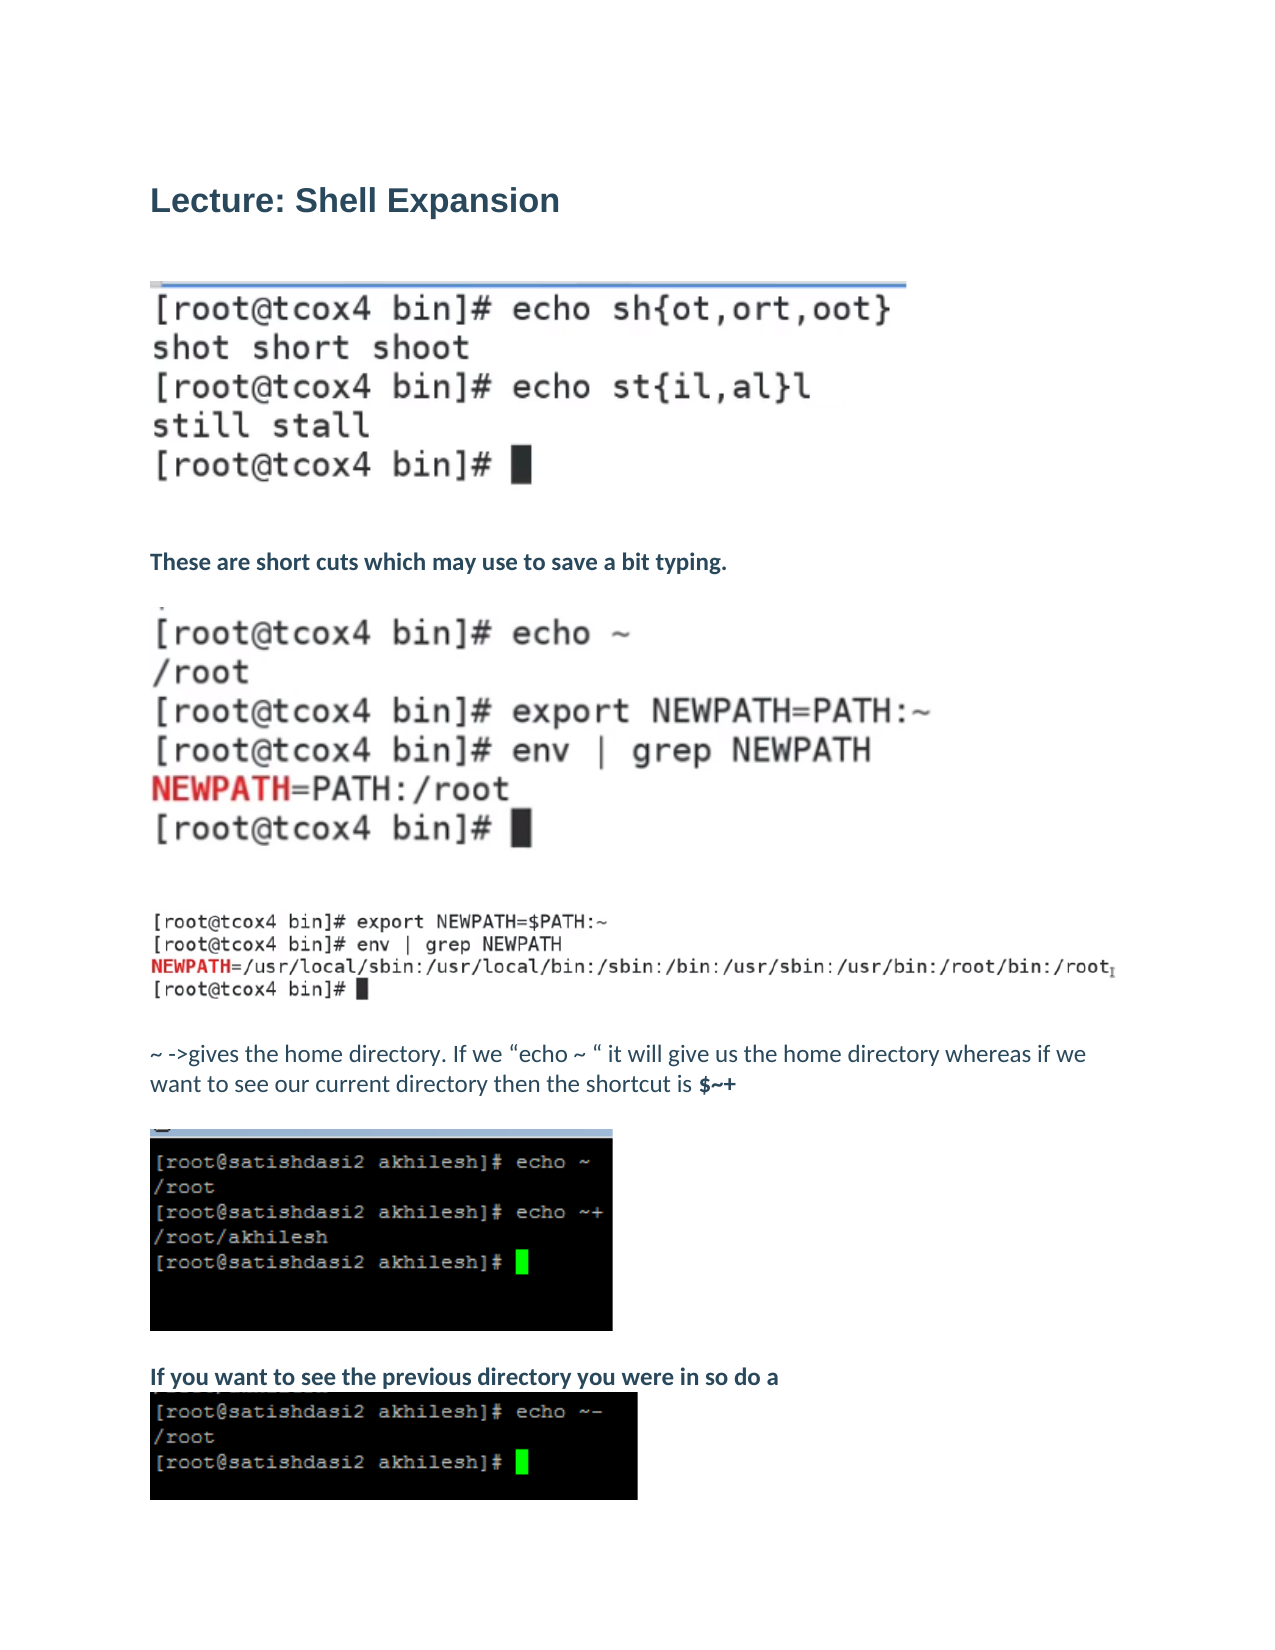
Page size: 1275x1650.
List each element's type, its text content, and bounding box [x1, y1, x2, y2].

picture [150, 607, 938, 879]
text ~ ->gives the home directory. If we “echo ~ “ it will give us the home directory whereas if we want to see our current directory then the shortcut is $~+ [150, 1038, 1125, 1099]
text Lecture: Shell Expansion [150, 181, 1125, 220]
picture [150, 1392, 638, 1500]
picture [150, 909, 1125, 1008]
picture [150, 281, 907, 516]
text These are short cuts which may use to save a bit typing. [150, 546, 1125, 577]
picture [150, 1129, 613, 1331]
